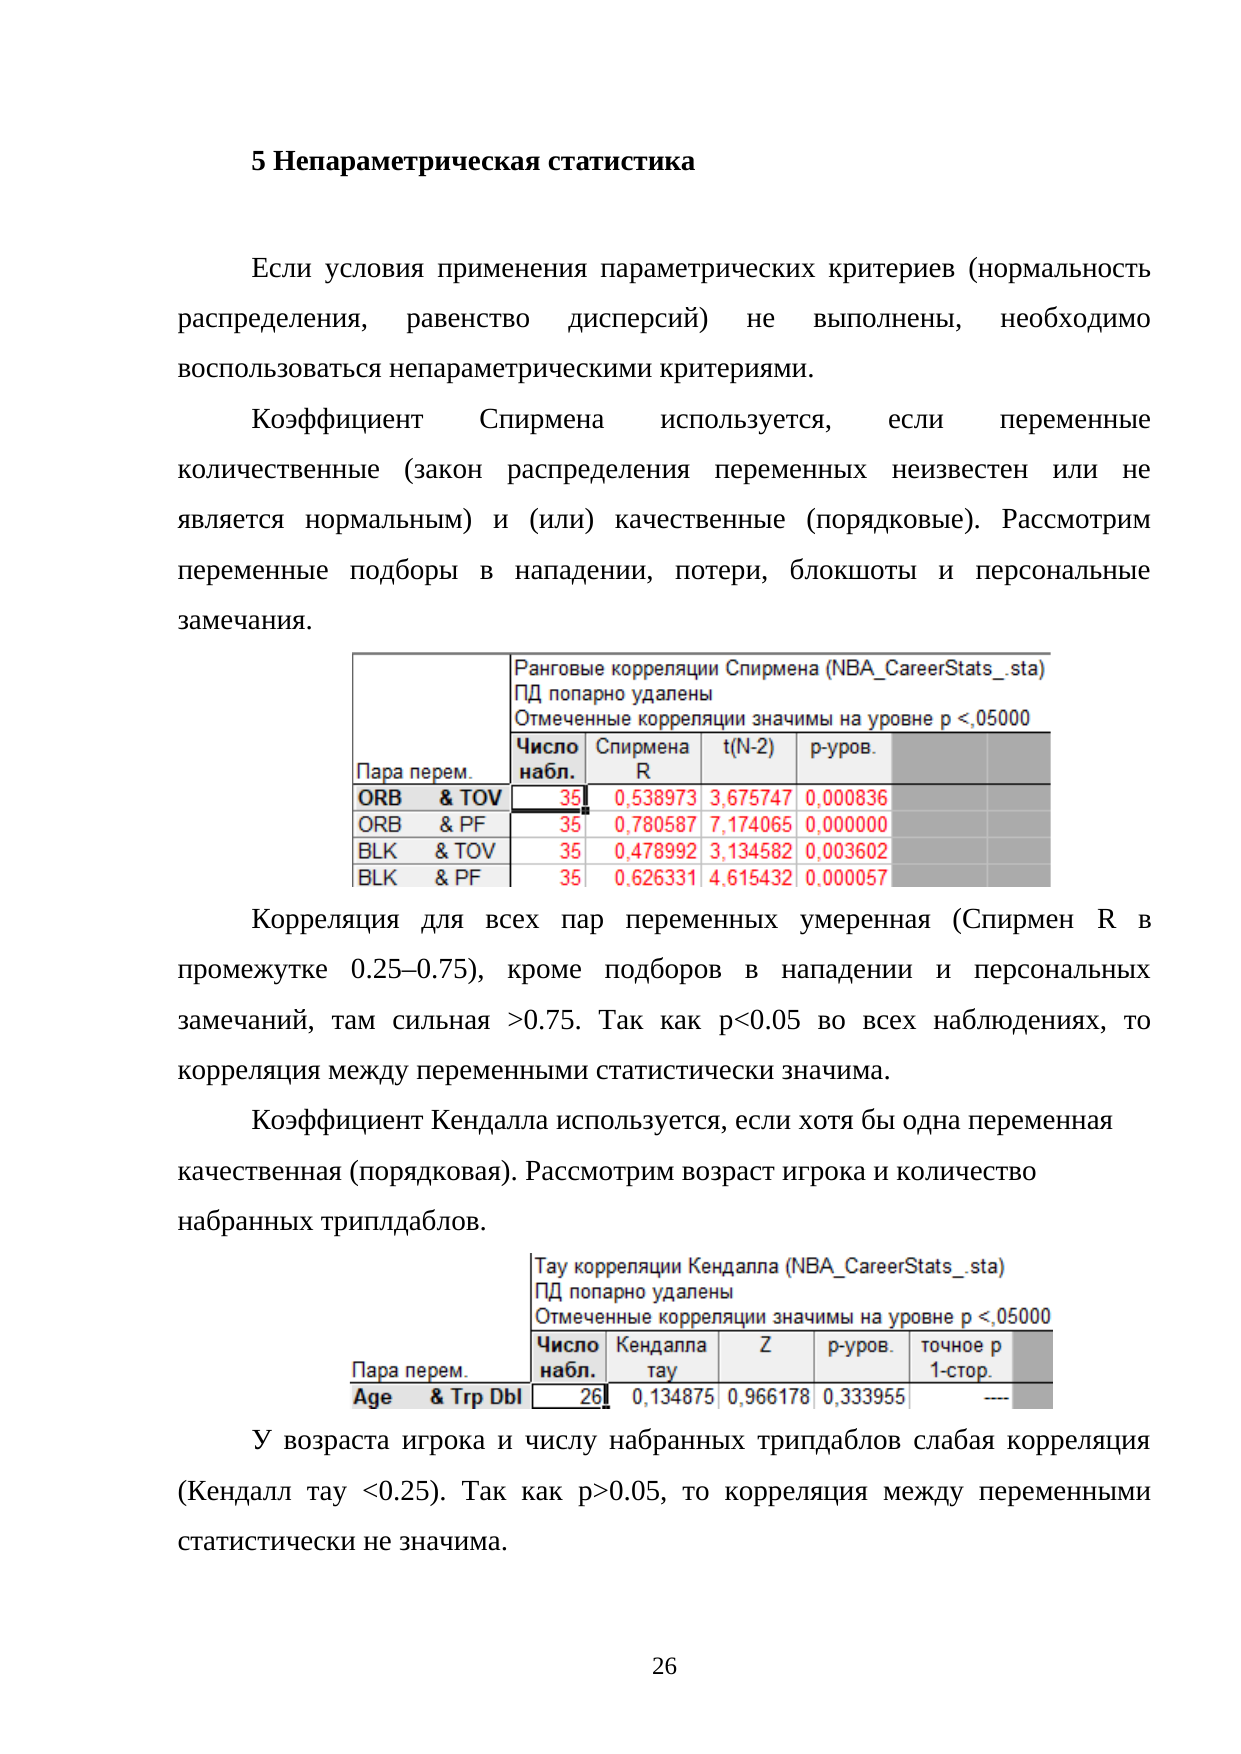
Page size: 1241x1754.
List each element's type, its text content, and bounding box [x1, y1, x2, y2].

subtitle 5 Непараметрическая статистика [177, 143, 1152, 177]
text Коэффициент Кендалла используется, если хотя бы одна переменная качественная (порядковая). Рассмотрим возраст игрока и количество набранных триплдаблов. [177, 1102, 1152, 1237]
picture [352, 652, 1051, 887]
text У возраста игрока и числу набранных трипдаблов слабая корреляция (Кендалл тау <0.25). Так как p>0.05, то корреляция между переменными статистически не значима. [177, 1422, 1152, 1557]
picture [349, 1253, 1053, 1409]
text Коэффициент Спирмена используется, если переменные количественные (закон распределения переменных неизвестен или не является нормальным) и (или) качественные (порядковые). Рассмотрим переменные подборы в нападении, потери, блокшоты и персональные замечания. [177, 401, 1152, 636]
text Если условия применения параметрических критериев (нормальность распределения, равенство дисперсий) не выполнены, необходимо воспользоваться непараметрическими критериями. [177, 250, 1152, 384]
text Корреляция для всех пар переменных умеренная (Спирмен R в промежутке 0.25–0.75), кроме подборов в нападении и персональных замечаний, там сильная >0.75. Так как p<0.05 во всех наблюдениях, то корреляция между переменными статистически значима. [177, 901, 1152, 1086]
